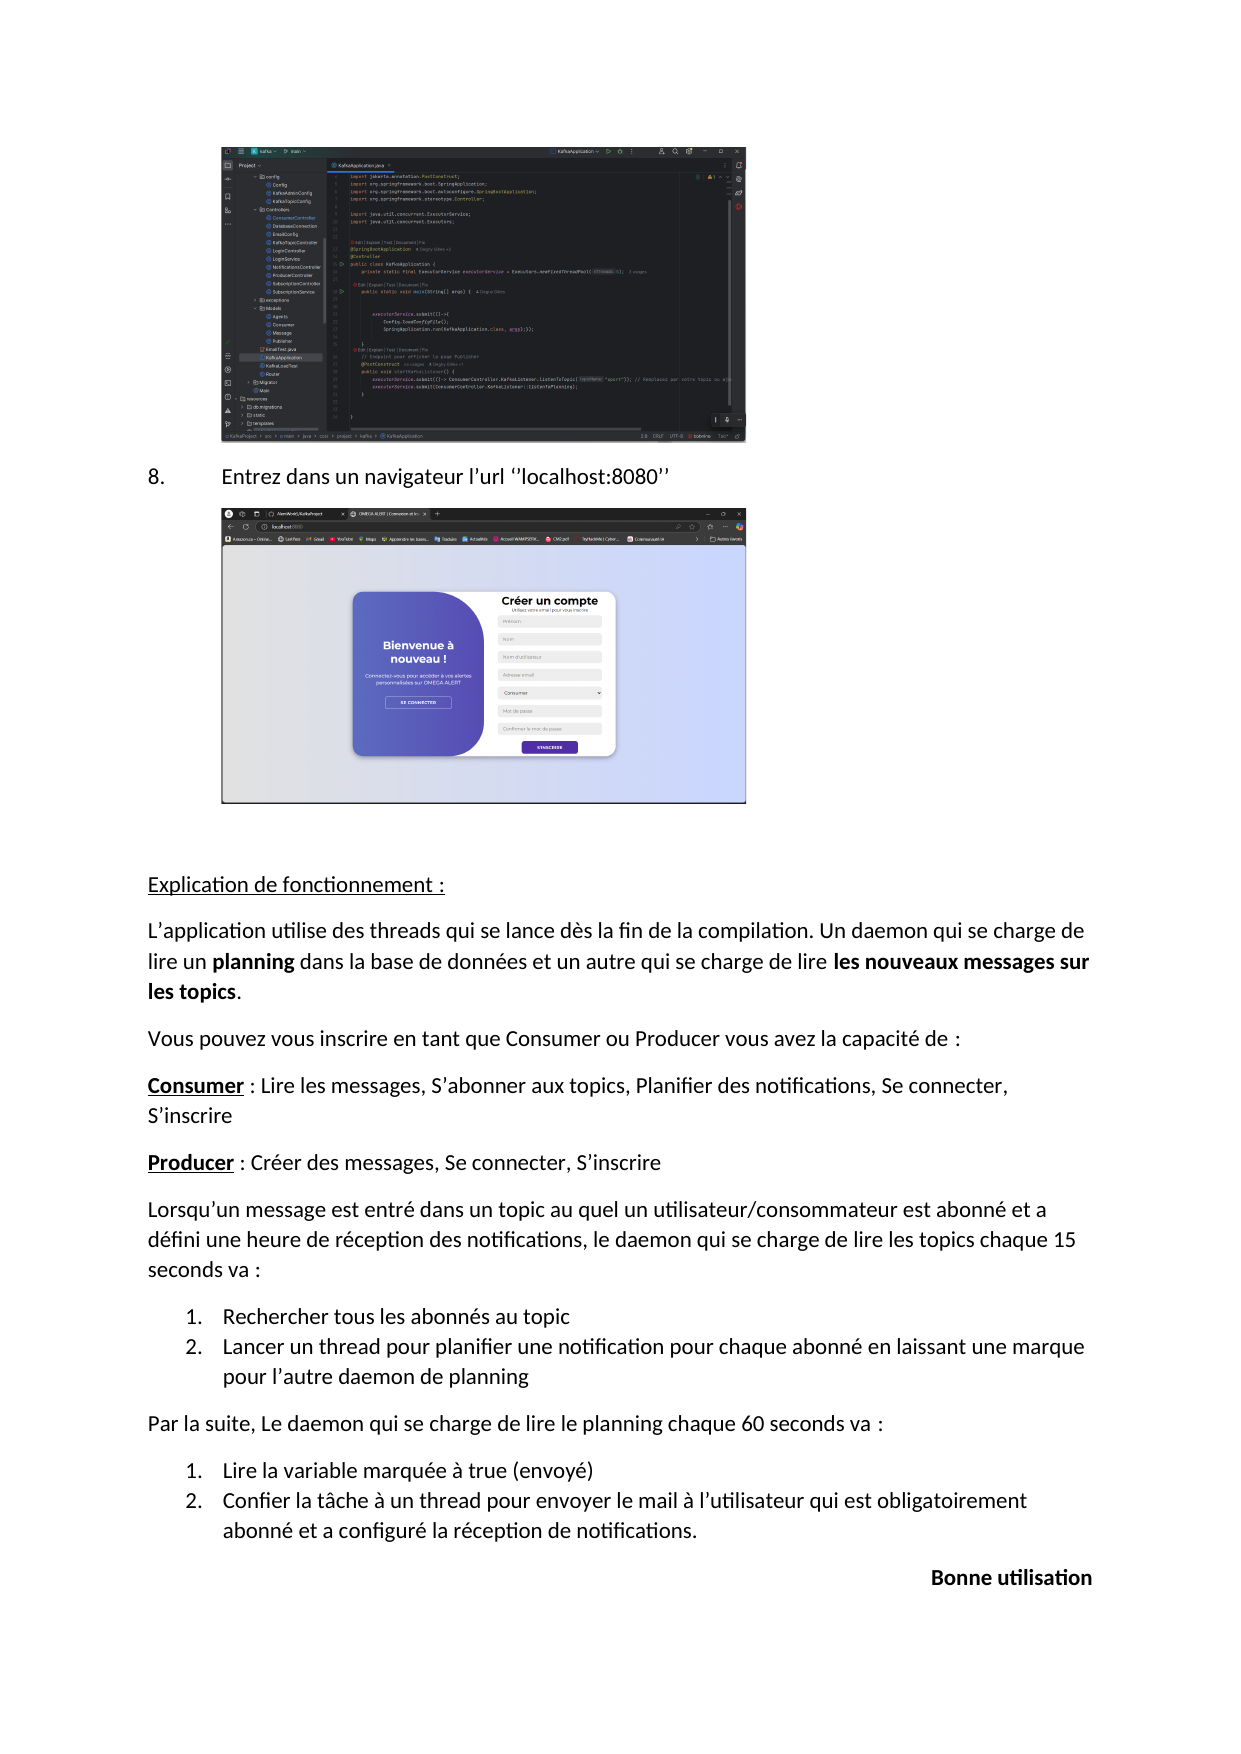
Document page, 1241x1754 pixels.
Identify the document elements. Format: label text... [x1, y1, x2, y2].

text L’application utilise des threads qui se lance dès la fin de la compilation. Un daemon qui se charge de lire un planning dans la base de données et un autre qui se charge de lire les nouveaux messages sur les topics. [148, 917, 1093, 1005]
text Explication de fonctionnement : [148, 870, 1093, 898]
list Lire la variable marquée à true (envoyé) [185, 1456, 1093, 1484]
list Rechercher tous les abonnés au topic [185, 1302, 1093, 1330]
text Consumer : Lire les messages, S’abonner aux topics, Planifier des notifications, Se connecter, S’inscrire [148, 1071, 1093, 1129]
picture [221, 147, 747, 443]
list Lancer un thread pour planifier une notification pour chaque abonné en laissant une marque pour l’autre daemon de planning [185, 1332, 1093, 1390]
list Confier la tâche à un thread pour envoyer le mail à l’utilisateur qui est obligatoirement abonné et a configuré la réception de notifications. [185, 1486, 1093, 1544]
text Bonne utilisation [148, 1563, 1093, 1591]
text Vous pouvez vous inscrire en tant que Consumer ou Producer vous avez la capacité de : [148, 1024, 1093, 1052]
text Producer : Créer des messages, Se connecter, S’inscrire [148, 1148, 1093, 1176]
text Lorsqu’un message est entré dans un topic au quel un utilisateur/consommateur est abonné et a défini une heure de réception des notifications, le daemon qui se charge de lire les topics chaque 15 seconds va : [148, 1195, 1093, 1283]
text 8. Entrez dans un navigateur l’url ‘’localhost:8080’’ [148, 462, 1093, 490]
picture [221, 508, 747, 804]
text Par la suite, Le daemon qui se charge de lire le planning chaque 60 seconds va : [148, 1409, 1093, 1437]
